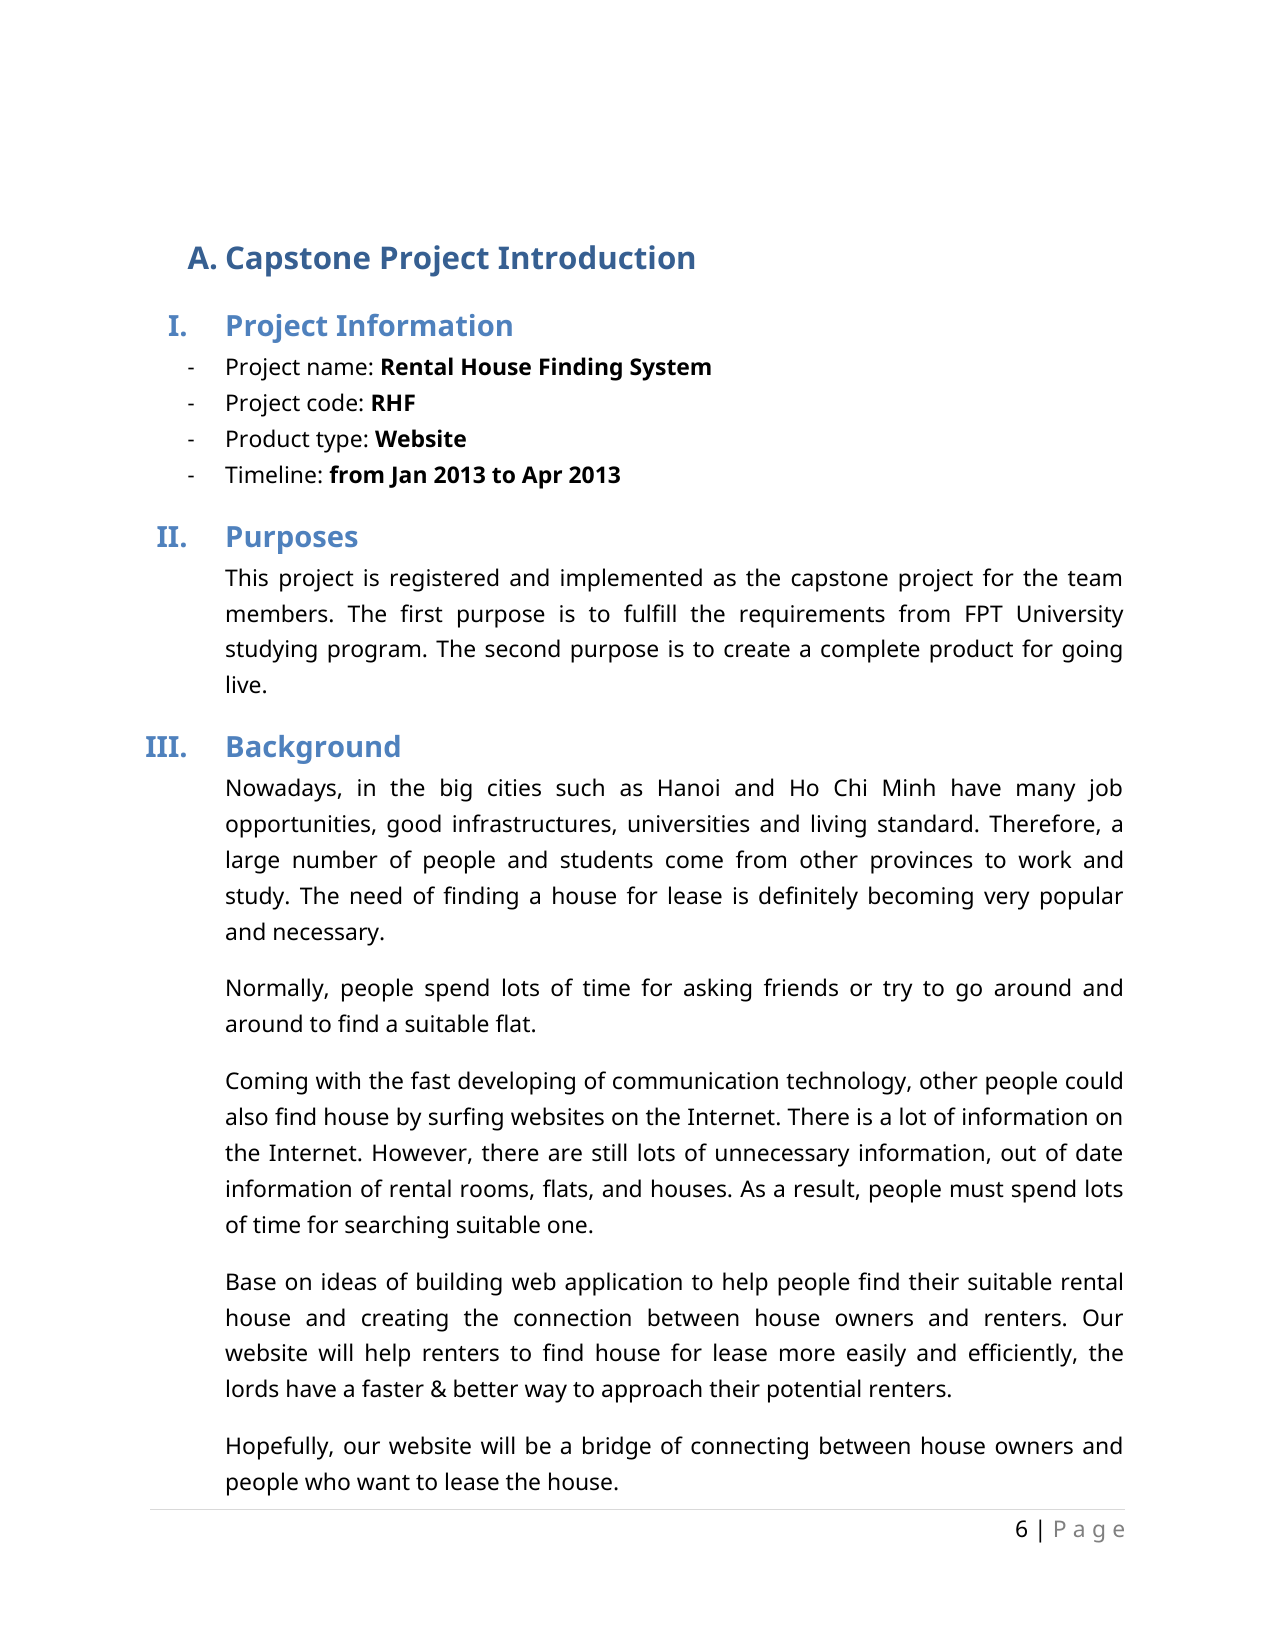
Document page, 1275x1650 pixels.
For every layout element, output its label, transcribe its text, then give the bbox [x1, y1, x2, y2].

list Timeline: from Jan 2013 to Apr 2013 [187, 459, 1125, 490]
text This project is registered and implemented as the capstone project for the team members. The first purpose is to fulfill the requirements from FPT University studying program. The second purpose is to create a complete product for going live. [225, 562, 1125, 701]
list Product type: Website [187, 423, 1125, 454]
subtitle Purposes [187, 516, 1125, 556]
subtitle Capstone Project Introduction [187, 236, 1125, 278]
text Normally, people spend lots of time for asking friends or try to go around and around to find a suitable flat. [225, 972, 1125, 1039]
text Coming with the fast developing of communication technology, other people could also find house by surfing websites on the Internet. There is a lot of information on the Internet. However, there are still lots of unnecessary information, out of date information of rental rooms, flats, and houses. As a result, people must spend lots of time for searching suitable one. [225, 1065, 1125, 1240]
list Project code: RHF [187, 387, 1125, 418]
subtitle Background [187, 726, 1125, 766]
subtitle Project Information [187, 306, 1125, 345]
text Hopefully, our website will be a bridge of connecting between house owners and people who want to lease the house. [225, 1430, 1125, 1497]
text Base on ideas of building web application to help people find their suitable rental house and creating the connection between house owners and renters. Our website will help renters to find house for lease more easily and efficiently, the lords have a faster & better way to approach their potential renters. [225, 1266, 1125, 1404]
list Project name: Rental House Finding System [187, 351, 1125, 383]
text Nowadays, in the big cities such as Hanoi and Ho Chi Minh have many job opportunities, good infrastructures, universities and living standard. Therefore, a large number of people and students come from other provinces to work and study. The need of finding a house for lease is definitely becoming very popular and necessary. [225, 772, 1125, 947]
